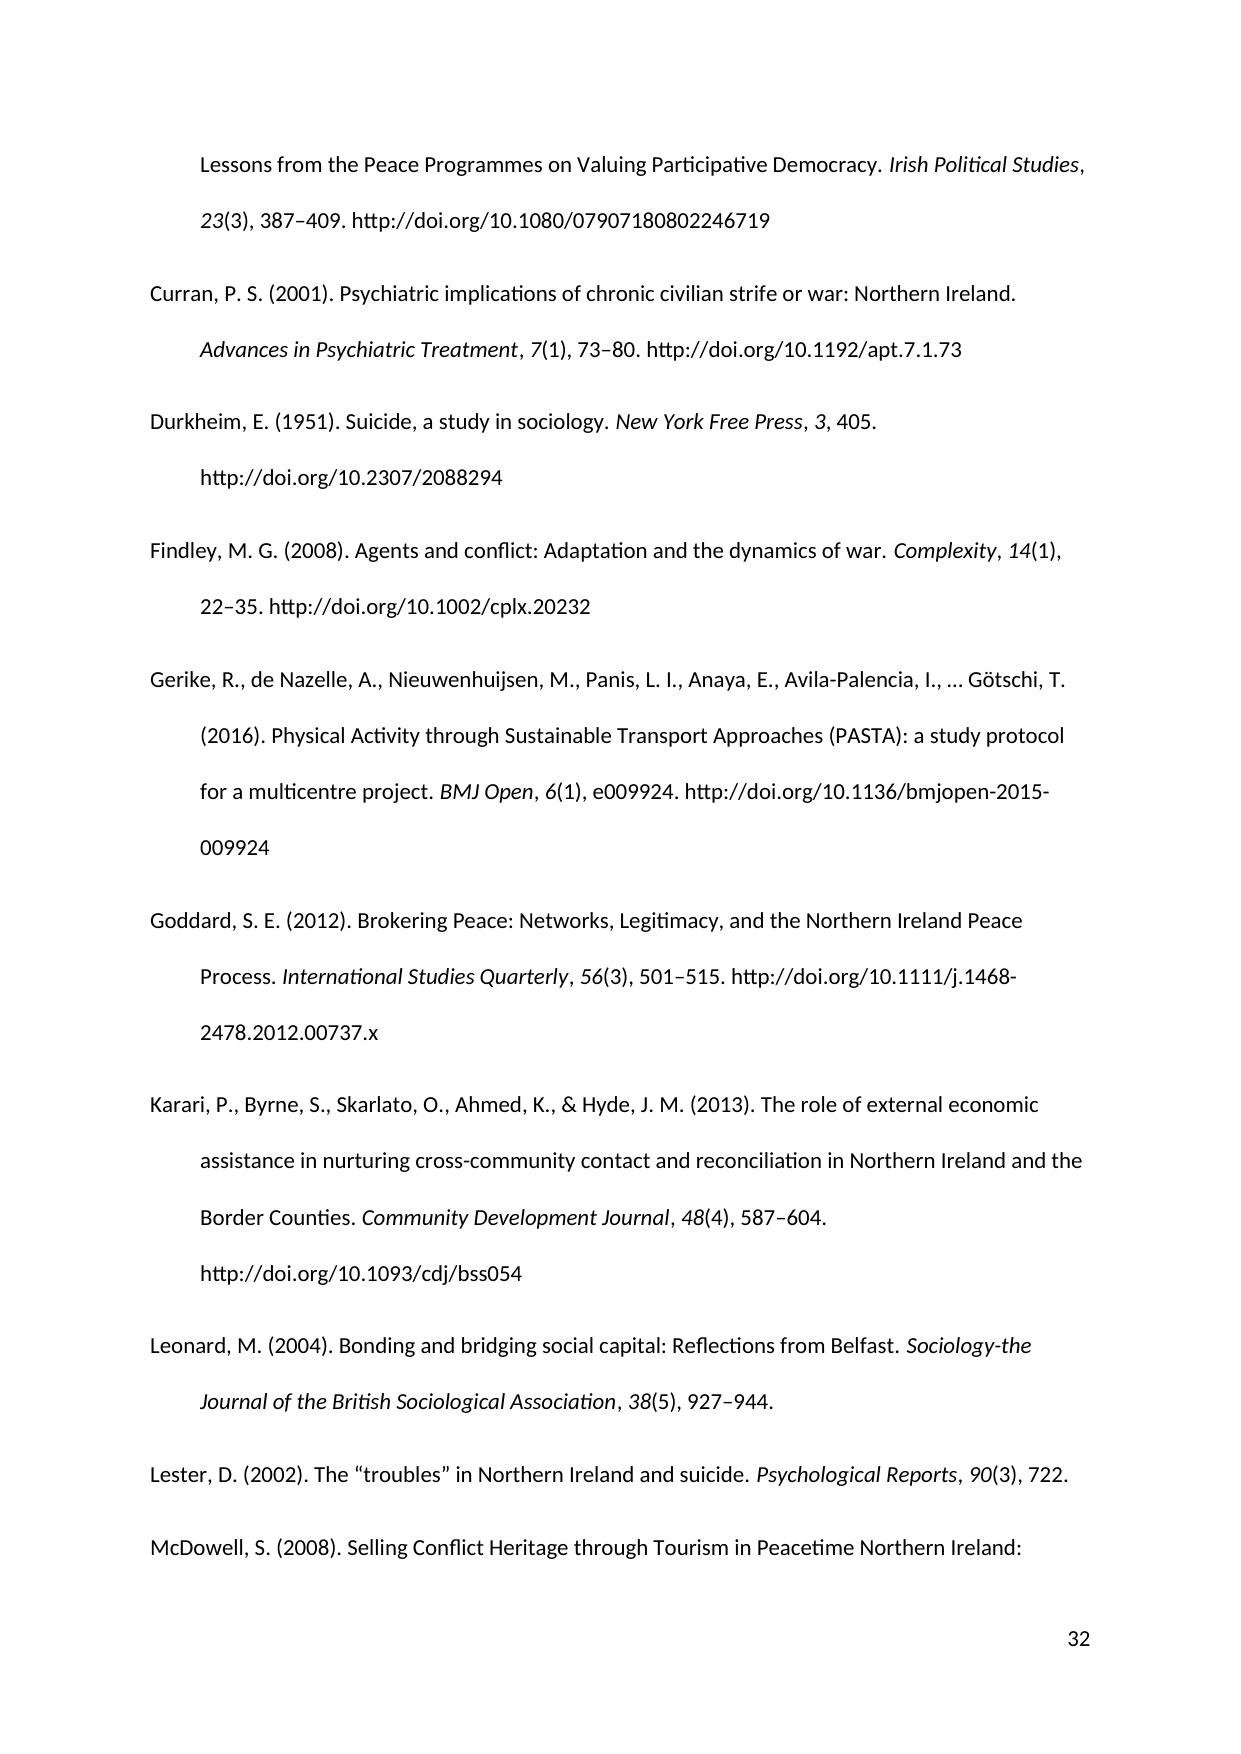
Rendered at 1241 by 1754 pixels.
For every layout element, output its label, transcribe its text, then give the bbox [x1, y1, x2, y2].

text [150, 1533, 1090, 1561]
text Findley, M. G. (2008). Agents and conflict: Adaptation and the dynamics of war. Complexity, 14(1), 22–35. http://doi.org/10.1002/cplx.20232 [150, 536, 1090, 620]
text Durkheim, E. (1951). Suicide, a study in sociology. New York Free Press, 3, 405. http://doi.org/10.2307/2088294 [150, 407, 1090, 492]
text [150, 150, 1090, 234]
text Karari, P., Byrne, S., Skarlato, O., Ahmed, K., & Hyde, J. M. (2013). The role of external economic assistance in nurturing cross-community contact and reconciliation in Northern Ireland and the Border Counties. Community Development Journal, 48(4), 587–604. http://doi.org/10.1093/cdj/bss054 [150, 1091, 1090, 1287]
text Goddard, S. E. (2012). Brokering Peace: Networks, Legitimacy, and the Northern Ireland Peace Process. International Studies Quarterly, 56(3), 501–515. http://doi.org/10.1111/j.1468-2478.2012.00737.x [150, 906, 1090, 1046]
text Curran, P. S. (2001). Psychiatric implications of chronic civilian strife or war: Northern Ireland. Advances in Psychiatric Treatment, 7(1), 73–80. http://doi.org/10.1192/apt.7.1.73 [150, 279, 1090, 363]
text Leonard, M. (2004). Bonding and bridging social capital: Reflections from Belfast. Sociology-the Journal of the British Sociological Association, 38(5), 927–944. [150, 1331, 1090, 1416]
text Lester, D. (2002). The “troubles” in Northern Ireland and suicide. Psychological Reports, 90(3), 722. [150, 1460, 1090, 1488]
text Gerike, R., de Nazelle, A., Nieuwenhuijsen, M., Panis, L. I., Anaya, E., Avila-Palencia, I., … Götschi, T. (2016). Physical Activity through Sustainable Transport Approaches (PASTA): a study protocol for a multicentre project. BMJ Open, 6(1), e009924. http://doi.org/10.1136/bmjopen-2015-009924 [150, 665, 1090, 861]
